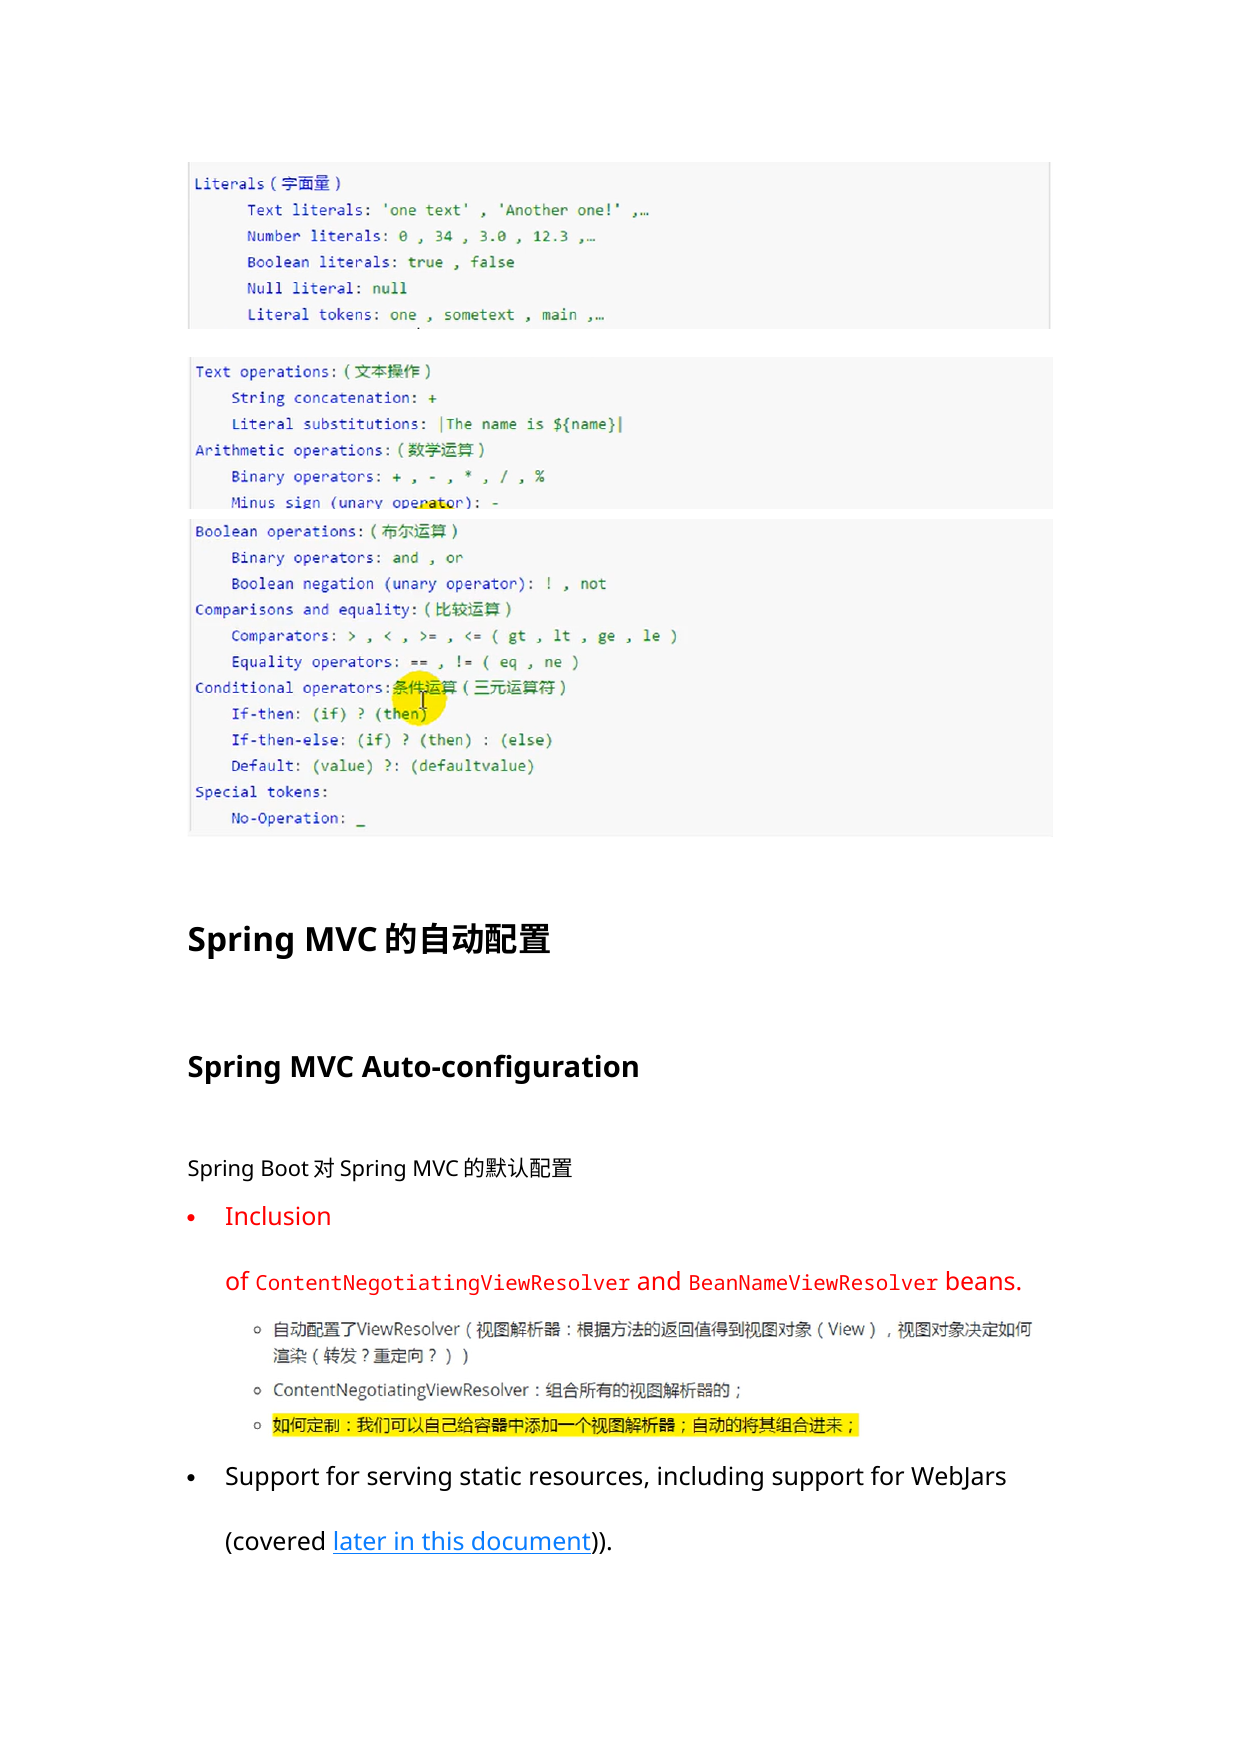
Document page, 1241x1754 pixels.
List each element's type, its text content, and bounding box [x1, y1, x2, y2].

text Spring Boot对Spring MVC的默认配置 [187, 1151, 1053, 1183]
subtitle Spring MVC Auto-configuration [187, 1033, 1053, 1098]
list Support for serving static resources, including support for WebJars (covered later in this document)). [187, 1443, 1053, 1573]
subtitle Spring MVC的自动配置 [187, 904, 1053, 969]
picture [187, 519, 1053, 837]
picture [187, 357, 1053, 509]
picture [187, 162, 1053, 329]
picture [225, 1313, 1091, 1440]
